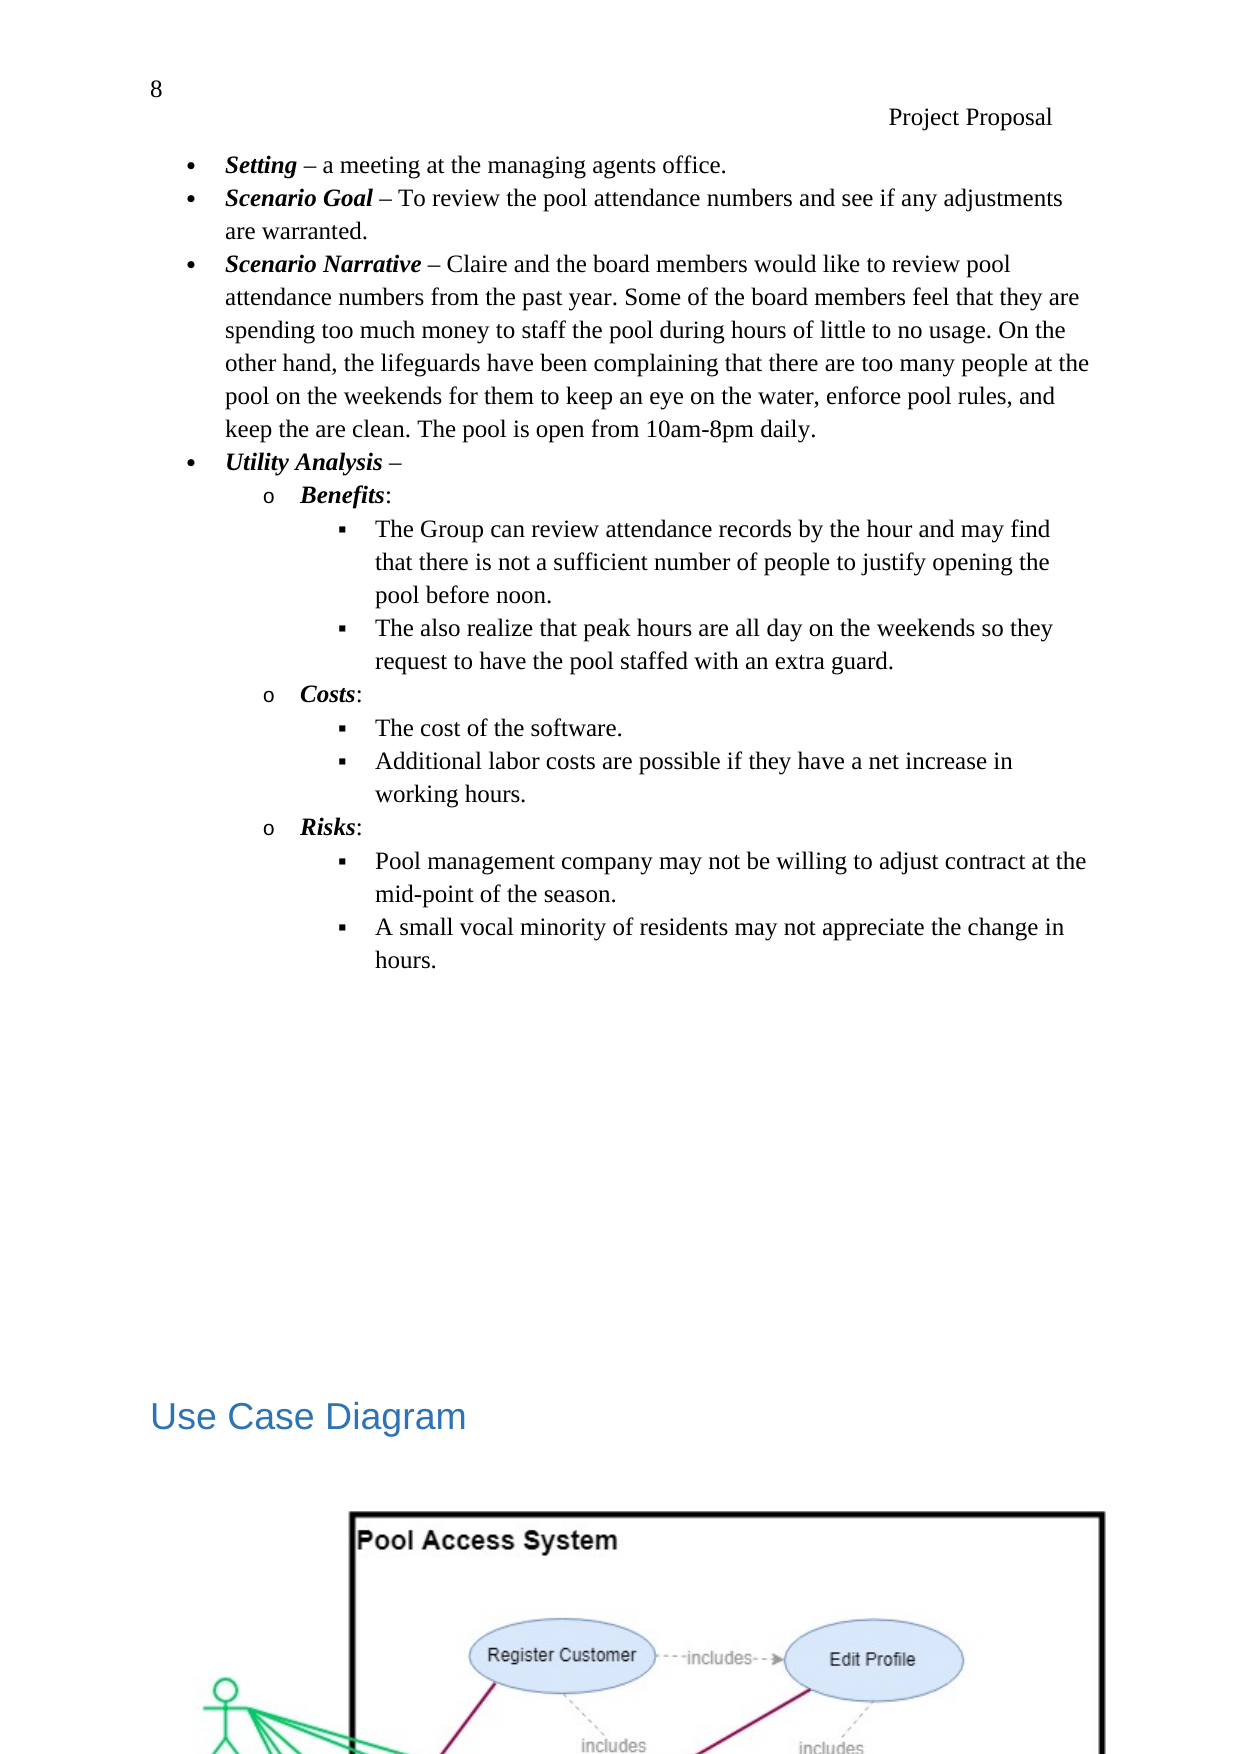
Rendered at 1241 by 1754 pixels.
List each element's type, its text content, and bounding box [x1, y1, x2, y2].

list Scenario Narrative – Claire and the board members would like to review pool attendance numbers from the past year. Some of the board members feel that they are spending too much money to staff the pool during hours of little to no usage. On the other hand, the lifeguards have been complaining that there are too many people at the pool on the weekends for them to keep an eye on the water, enforce pool rules, and keep the are clean. The pool is open from 10am-8pm daily. [187, 249, 1090, 443]
list The also realize that peak hours are all day on the weekends so they request to have the pool staffed with an extra guard. [337, 613, 1090, 675]
picture [170, 1511, 1106, 1754]
list Setting – a meeting at the managing agents office. [187, 150, 1090, 179]
list Utility Analysis – [187, 447, 1090, 476]
list The Group can review attendance records by the hour and may find that there is not a sufficient number of people to justify opening the pool before noon. [337, 514, 1090, 609]
list The cost of the software. [337, 713, 1090, 742]
subtitle Use Case Diagram [150, 1394, 1090, 1437]
list Pool management company may not be willing to adjust contract at the mid-point of the season. [337, 846, 1090, 908]
list Risks: [262, 812, 1090, 842]
list Costs: [262, 679, 1090, 709]
list Additional labor costs are possible if they have a net increase in working hours. [337, 746, 1090, 808]
list Benefits: [262, 480, 1090, 510]
list Scenario Goal – To review the pool attendance numbers and see if any adjustments are warranted. [187, 183, 1090, 245]
list A small vocal minority of residents may not appreciate the change in hours. [337, 912, 1090, 974]
